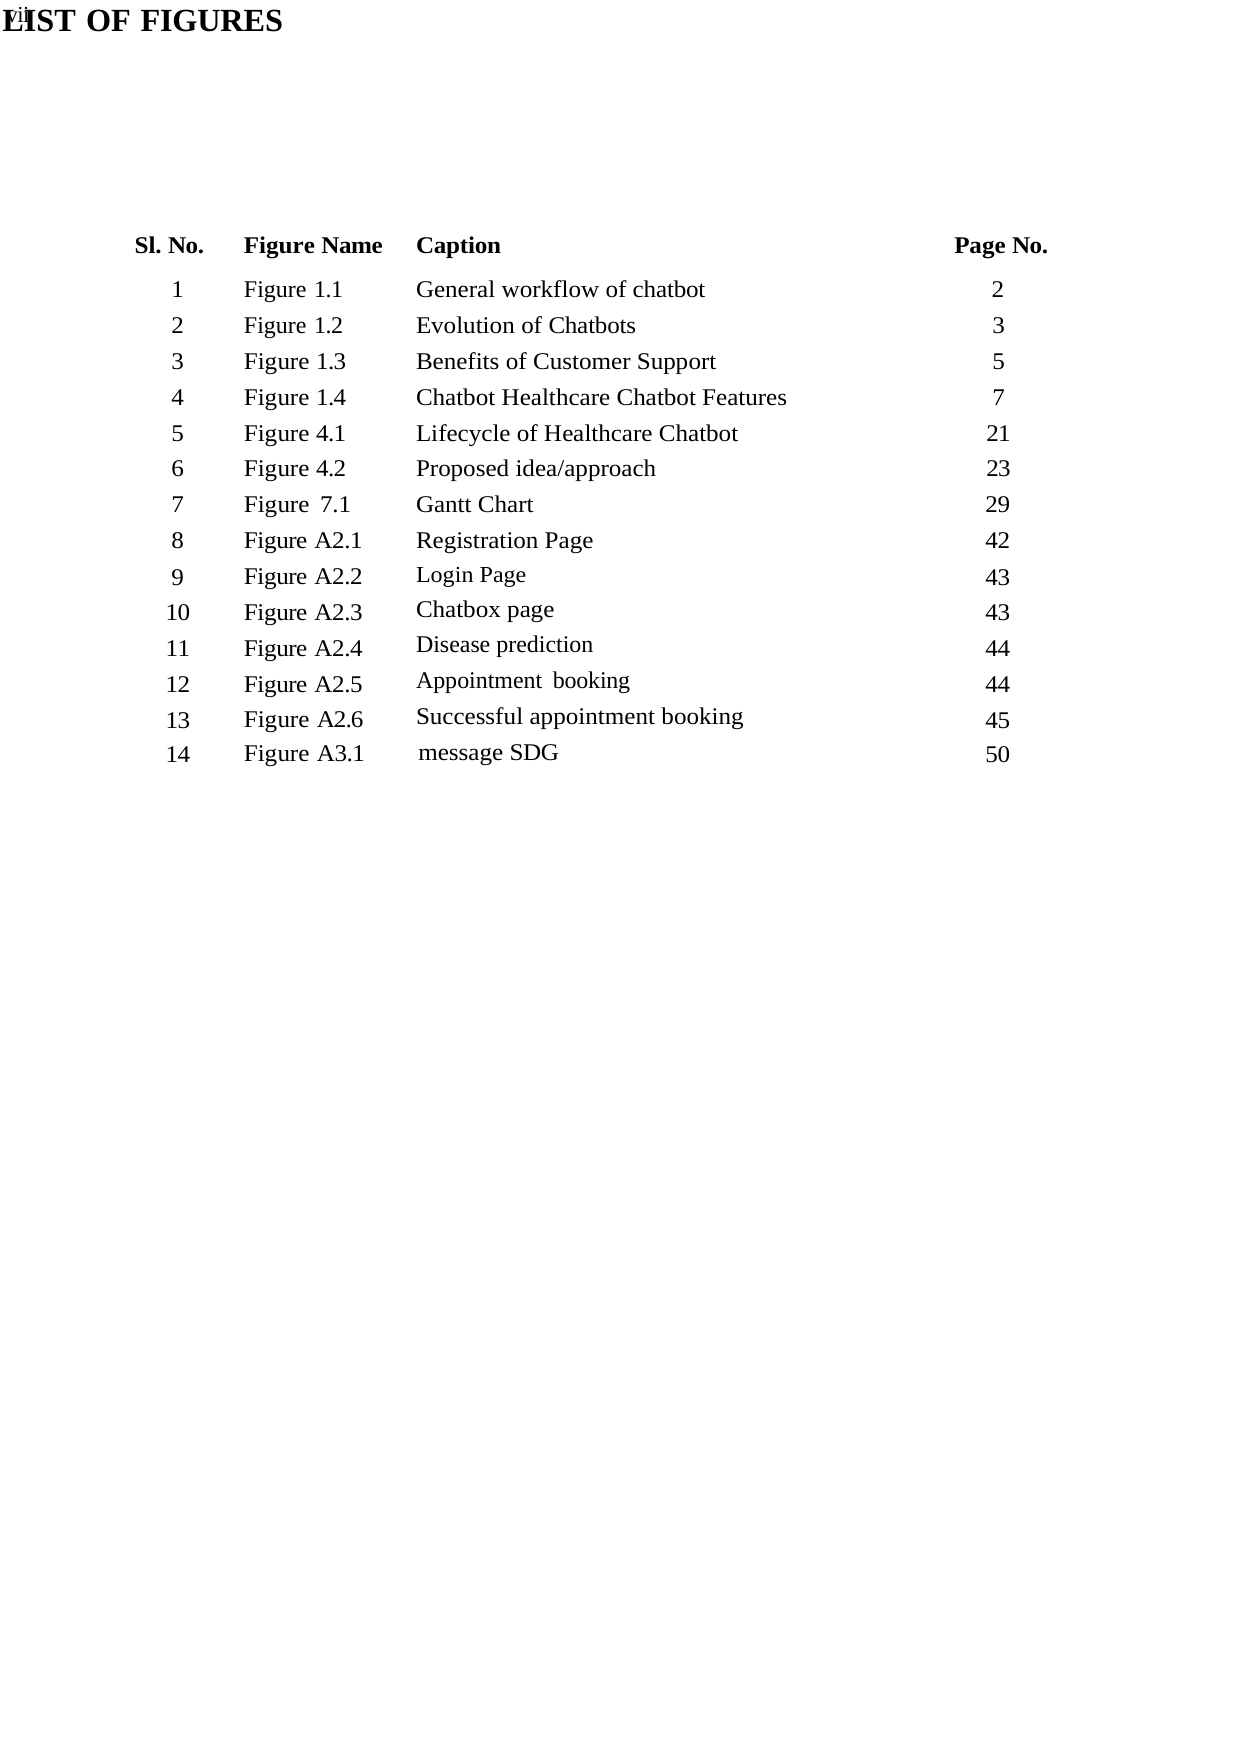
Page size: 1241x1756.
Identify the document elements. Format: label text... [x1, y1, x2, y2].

table_header Figure Name [223, 232, 398, 267]
table_cell General workflow of chatbot [398, 267, 893, 307]
table_cell Evolution of Chatbots Benefits of Customer Support Chatbot Healthcare Chatbot Features Lifecycle of Healthcare Chatbot Proposed idea/approach Gantt Chart Registration Page Login Page Chatbox page Disease prediction Appointment booking Successful appointment booking message SDG [398, 307, 893, 768]
table_cell 2 [893, 267, 1053, 307]
table_cell 1 [129, 267, 223, 307]
table_header Sl. No. [129, 232, 223, 267]
table_header Caption [398, 232, 893, 267]
table_header Page No. [893, 232, 1053, 267]
table_cell Figure 1.1 [223, 267, 398, 307]
table_cell Figure 1.2 Figure 1.3 Figure 1.4 Figure 4.1 Figure 4.2 Figure 7.1 Figure A2.1 Figure A2.2 Figure A2.3 Figure A2.4 Figure A2.5 Figure A2.6 Figure A3.1 [223, 307, 398, 768]
table_cell 2 3 4 5 6 7 8 9 10 11 12 13 14 [129, 307, 223, 768]
table_cell 3 5 7 21 23 29 42 43 43 44 44 45 50 [893, 307, 1053, 768]
